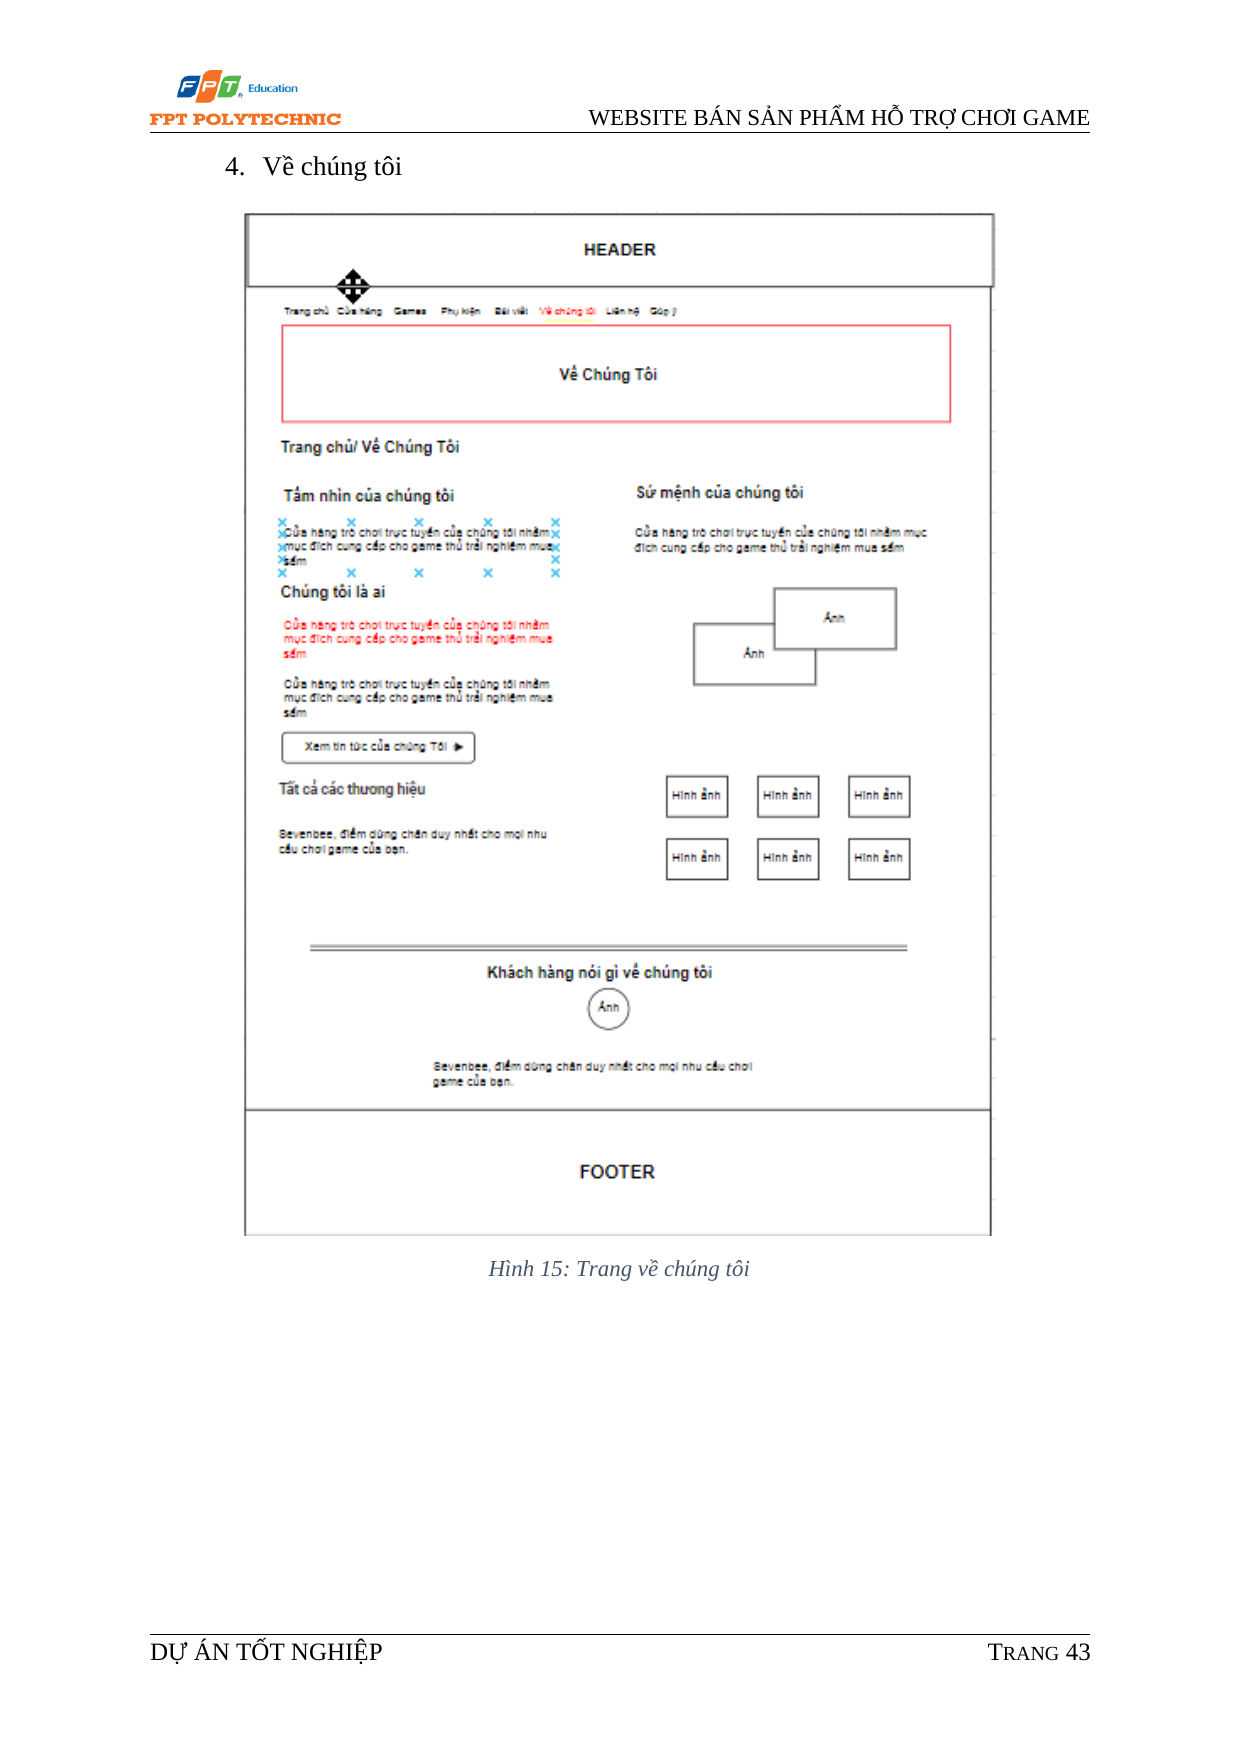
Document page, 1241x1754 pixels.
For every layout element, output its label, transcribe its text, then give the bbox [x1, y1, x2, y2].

text Hình 15: Trang về chúng tôi [150, 1255, 1090, 1281]
list Về chúng tôi [225, 150, 1090, 181]
picture [150, 70, 343, 125]
picture [243, 212, 997, 1236]
